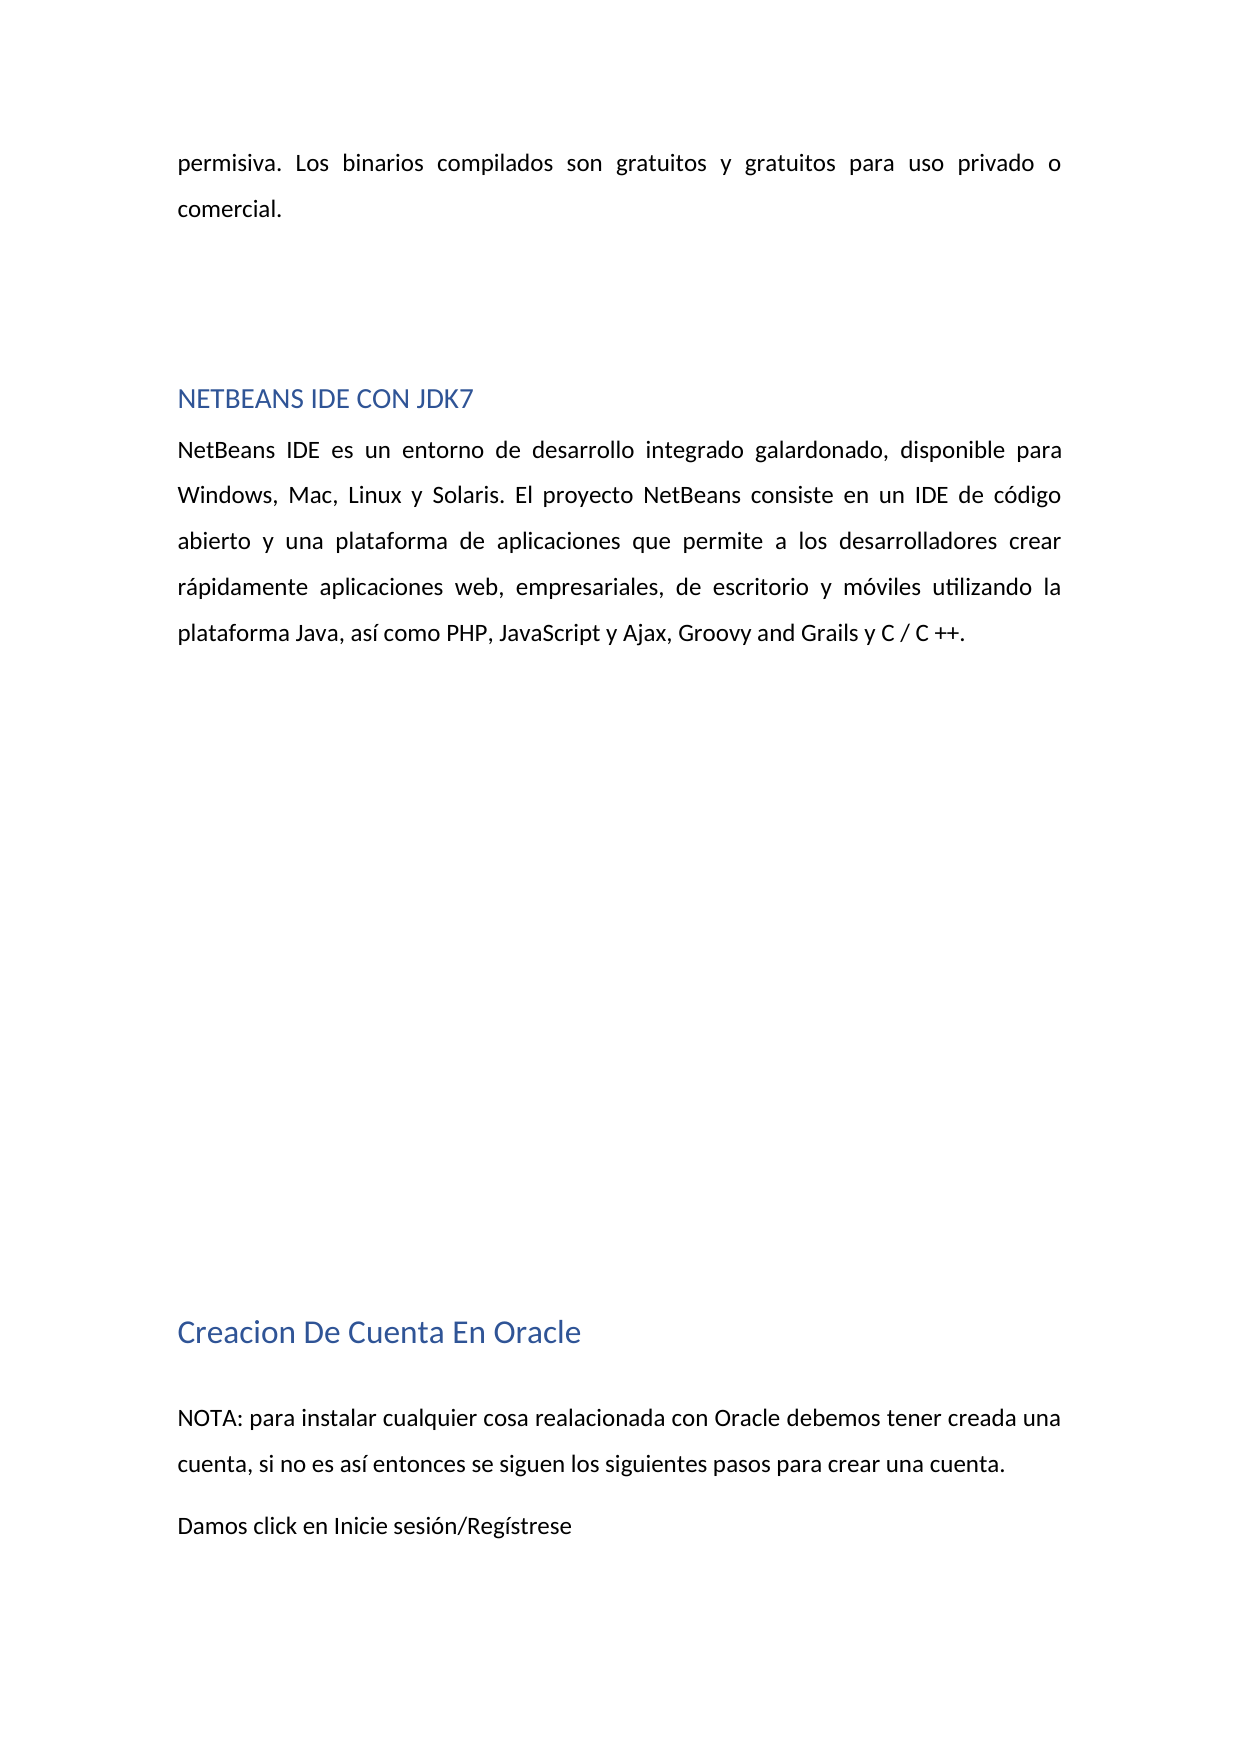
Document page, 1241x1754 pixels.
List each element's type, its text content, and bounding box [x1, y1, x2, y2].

text NOTA: para instalar cualquier cosa realacionada con Oracle debemos tener creada una cuenta, si no es así entonces se siguen los siguientes pasos para crear una cuenta. [177, 1402, 1063, 1479]
subtitle Creacion De Cuenta En Oracle [177, 1312, 1063, 1352]
text NetBeans IDE es un entorno de desarrollo integrado galardonado, disponible para Windows, Mac, Linux y Solaris. El proyecto NetBeans consiste en un IDE de código abierto y una plataforma de aplicaciones que permite a los desarrolladores crear rápidamente aplicaciones web, empresariales, de escritorio y móviles utilizando la plataforma Java, así como PHP, JavaScript y Ajax, Groovy and Grails y C / C ++. [177, 434, 1063, 647]
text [177, 148, 1063, 224]
text Damos click en Inicie sesión/Regístrese [177, 1511, 1063, 1541]
subtitle NETBEANS IDE CON JDK7 [177, 381, 1063, 416]
